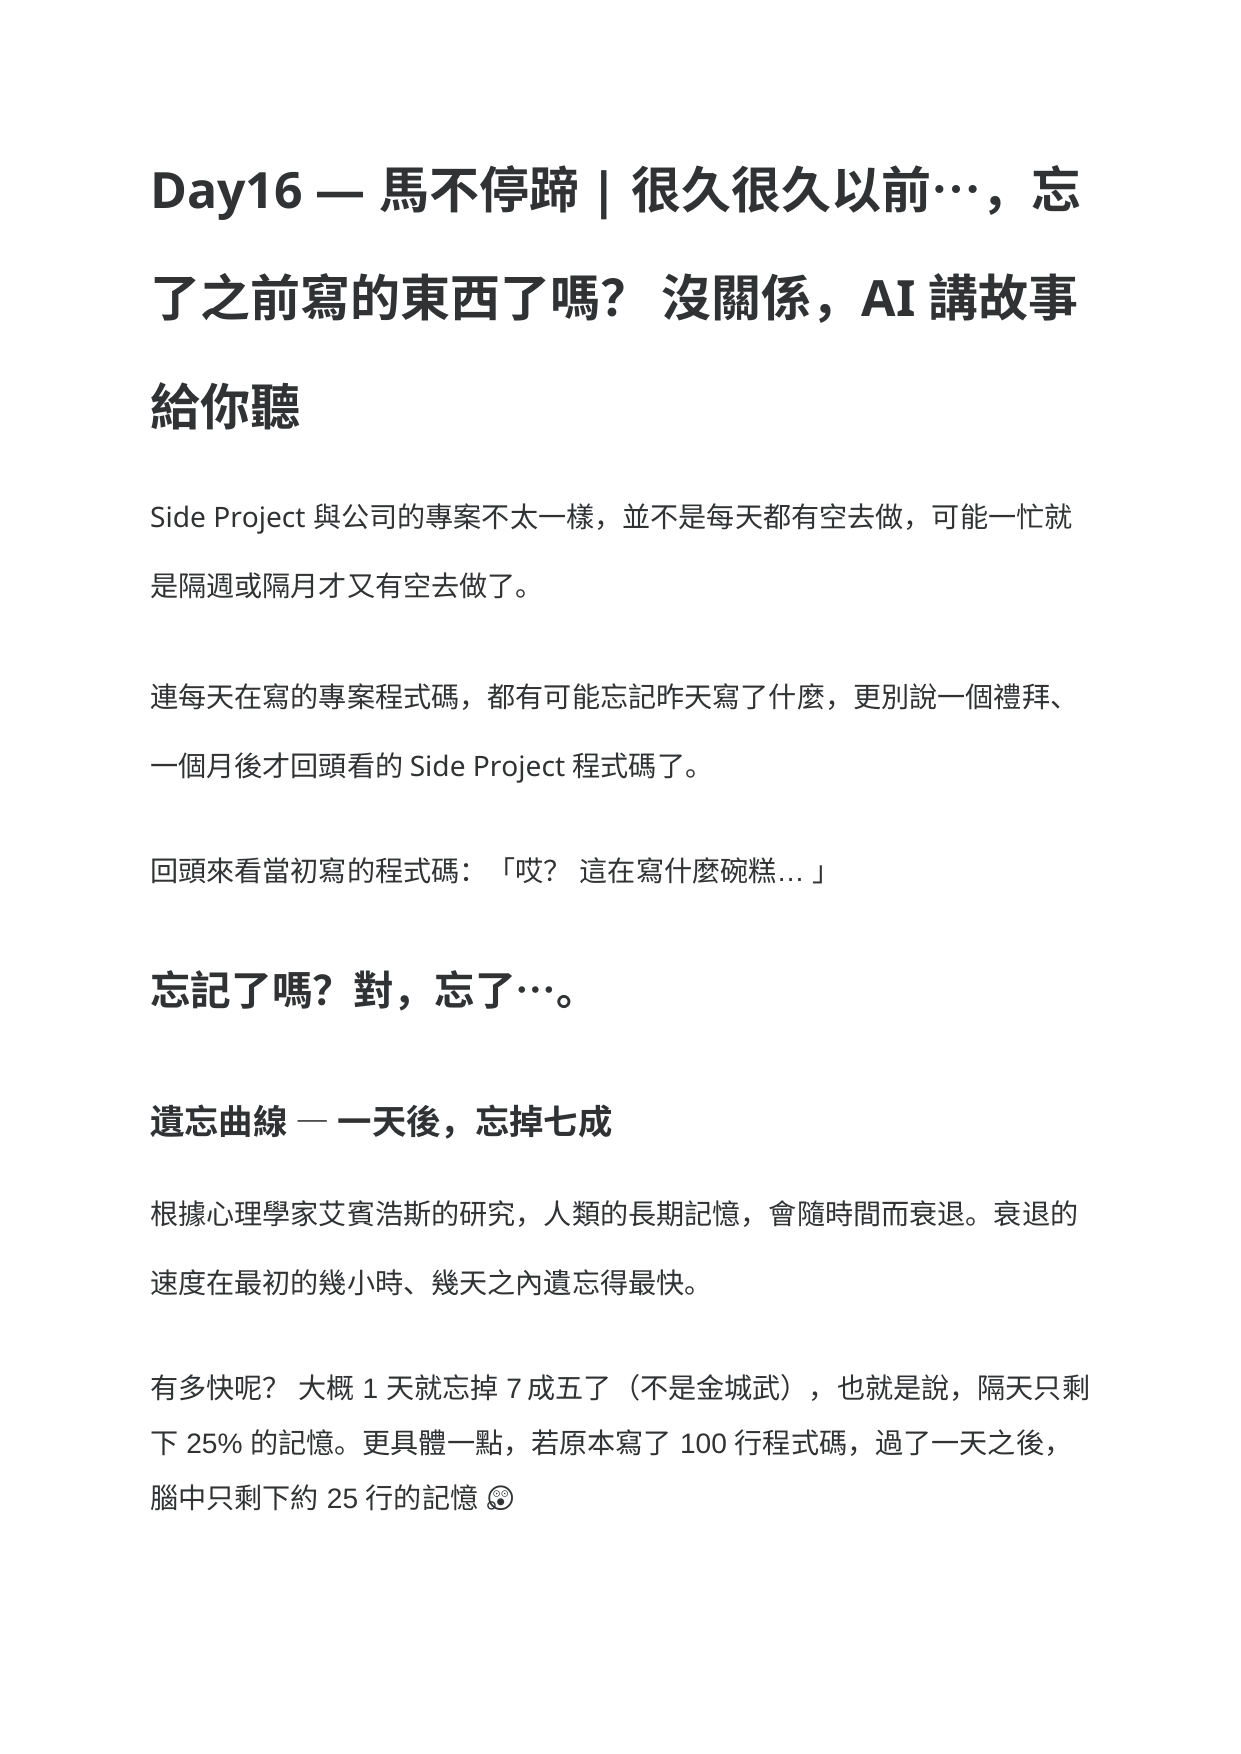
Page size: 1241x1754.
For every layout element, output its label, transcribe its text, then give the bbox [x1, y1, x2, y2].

subtitle 遺忘曲線 — 一天後，忘掉七成 [150, 1094, 1090, 1144]
subtitle Day16 — 馬不停蹄 | 很久很久以前…，忘了之前寫的東西了嗎？ 沒關係，AI 講故事給你聽 [150, 150, 1090, 440]
text 根據心理學家艾賓浩斯的研究，人類的長期記憶，會隨時間而衰退。衰退的速度在最初的幾小時、幾天之內遺忘得最快。 [150, 1192, 1090, 1302]
text 有多快呢？ 大概 1 天就忘掉 7成五了（不是金城武），也就是說，隔天只剩下 25% 的記憶。更具體一點，若原本寫了 100 行程式碼，過了一天之後，腦中只剩下約 25 行的記憶 😲。 [150, 1372, 1090, 1514]
subtitle 忘記了嗎？對，忘了…。 [150, 958, 1090, 1017]
text 回頭來看當初寫的程式碼：「哎？ 這在寫什麼碗糕… 🤔」 [150, 855, 1090, 888]
text Side Project 與公司的專案不太一樣，並不是每天都有空去做，可能一忙就是隔週或隔月才又有空去做了。 [150, 495, 1090, 605]
text 連每天在寫的專案程式碼，都有可能忘記昨天寫了什麼，更別說一個禮拜、一個月後才回頭看的 Side Project 程式碼了。 [150, 675, 1090, 785]
